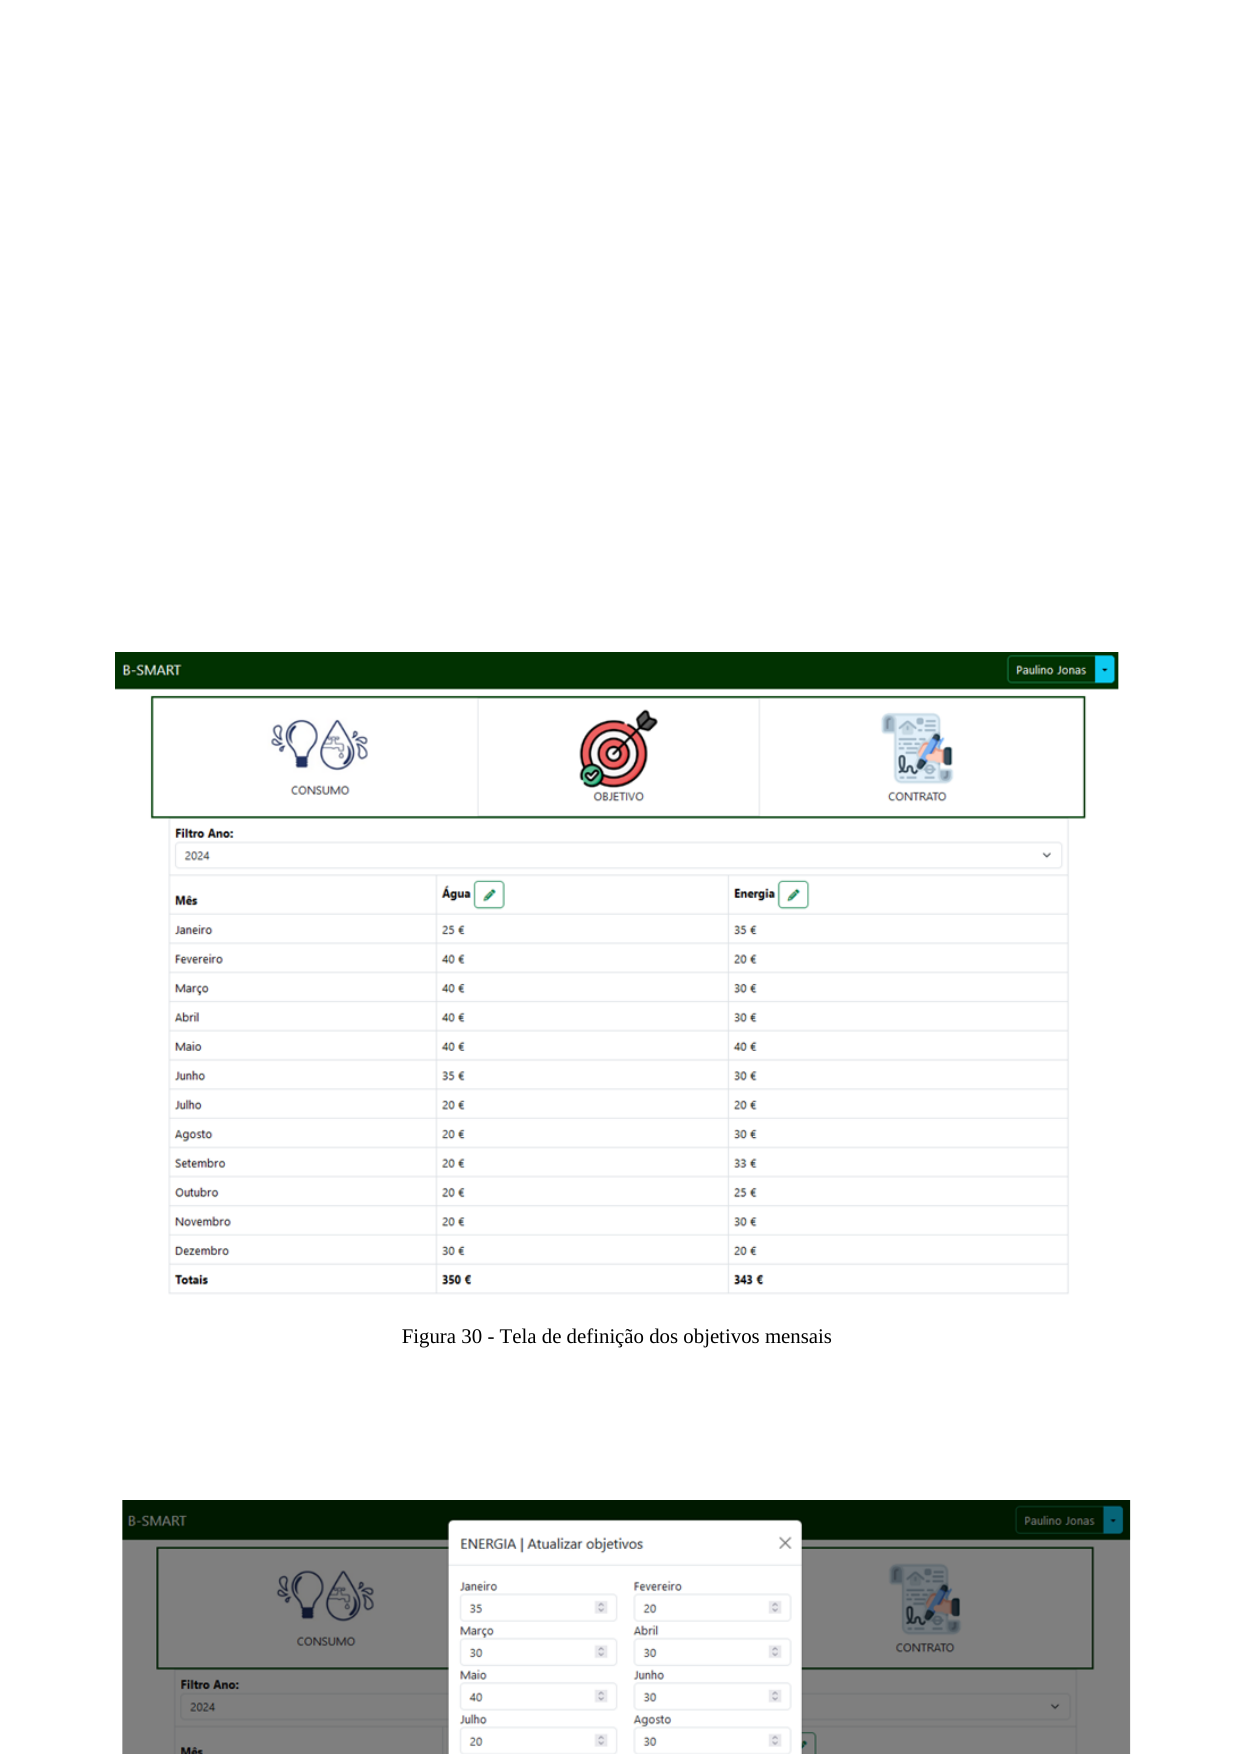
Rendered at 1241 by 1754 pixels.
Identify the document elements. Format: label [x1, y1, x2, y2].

picture [115, 652, 1119, 1315]
picture [122, 1500, 1131, 1754]
